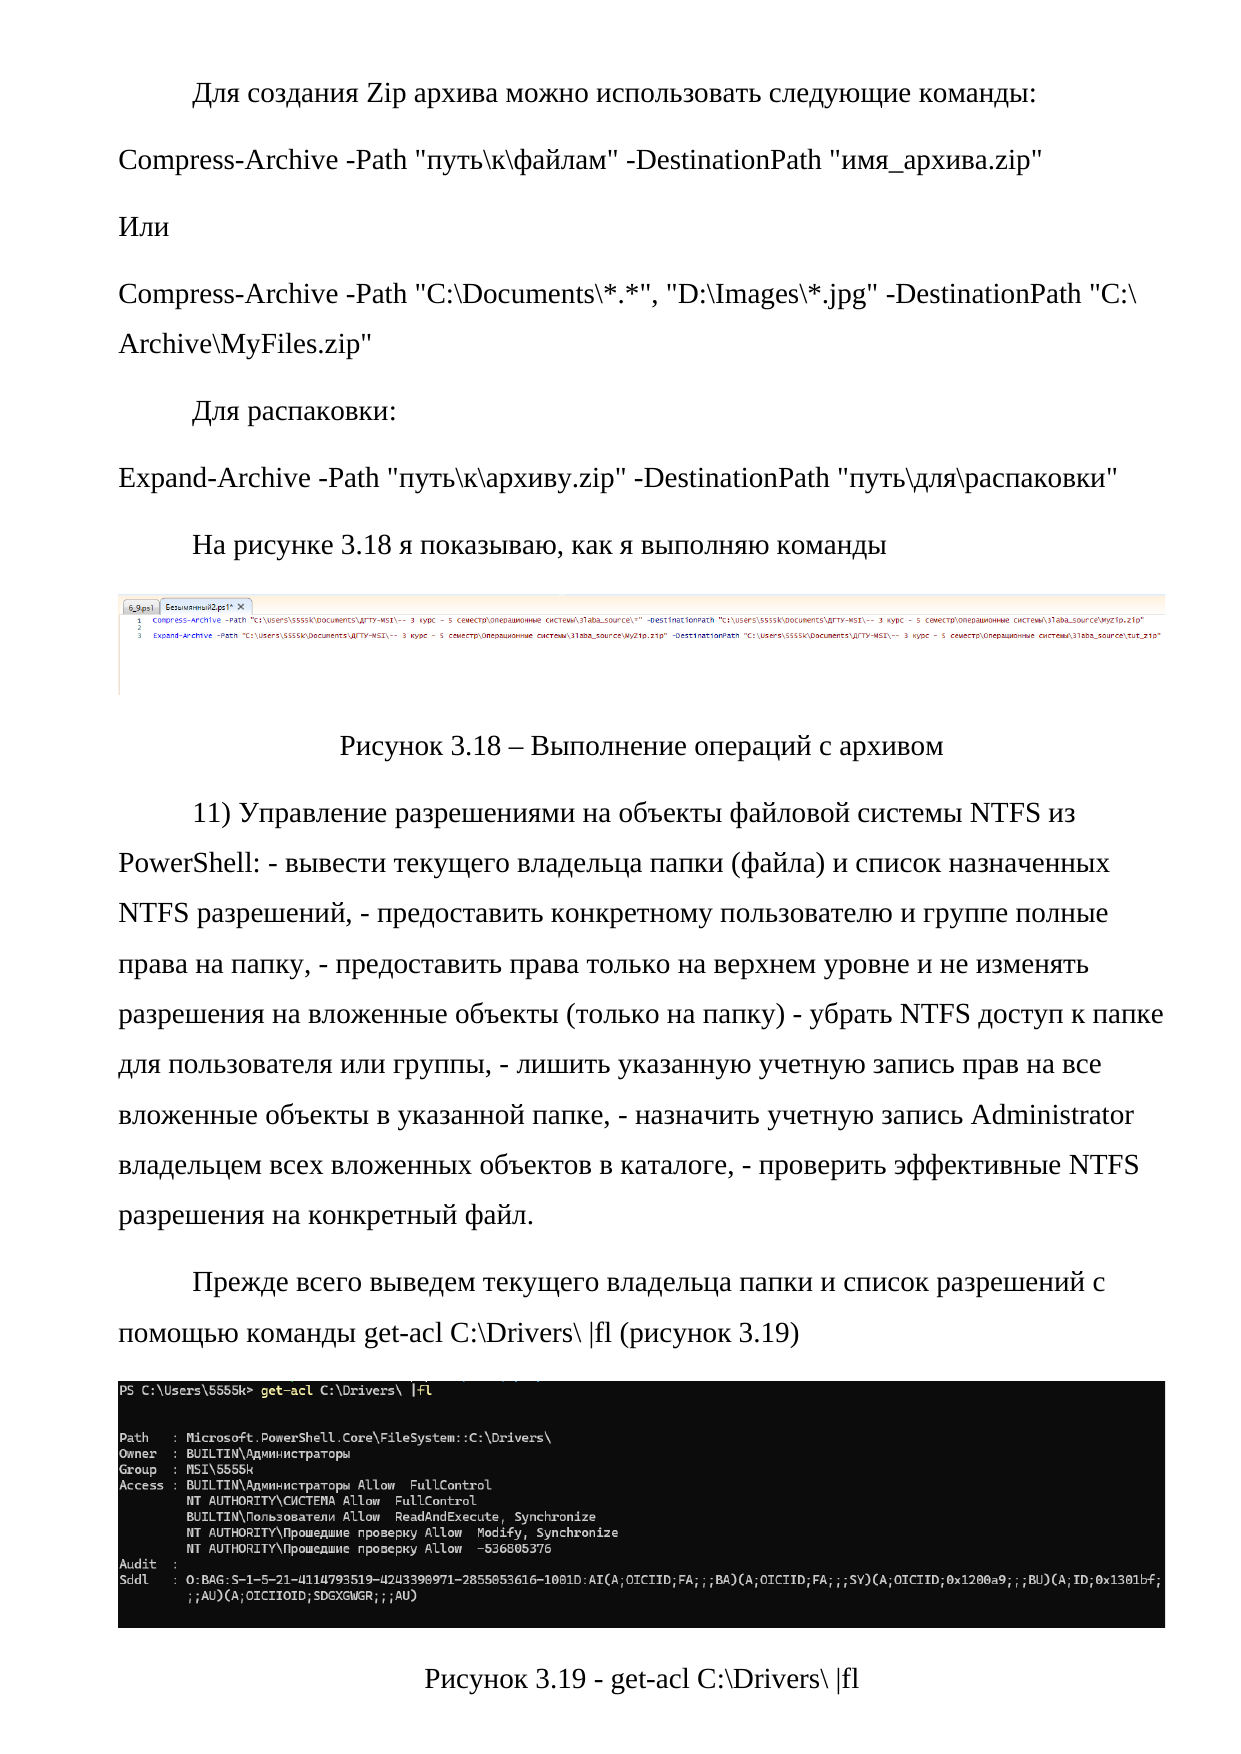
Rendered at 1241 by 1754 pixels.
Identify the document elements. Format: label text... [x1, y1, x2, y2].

text Прежде всего выведем текущего владельца папки и список разрешений с помощью команды get-acl C:\Drivers\ |fl (рисунок 3.19) [118, 1264, 1165, 1348]
text На рисунке 3.18 я показываю, как я выполняю команды [118, 527, 1165, 561]
picture [118, 594, 1166, 695]
text Compress-Archive -Path "путь\к\файлам" -DestinationPath "имя_архива.zip" [118, 142, 1165, 176]
text Для распаковки: [118, 393, 1165, 427]
text Compress-Archive -Path "C:\Documents\*.*", "D:\Images\*.jpg" -DestinationPath "C:\Archive\MyFiles.zip" [118, 276, 1165, 360]
text Рисунок 3.19 - get-acl C:\Drivers\ |fl [118, 1661, 1165, 1694]
text Или [118, 209, 1165, 242]
text Expand-Archive -Path "путь\к\архиву.zip" -DestinationPath "путь\для\распаковки" [118, 460, 1165, 494]
text Для создания Zip архива можно использовать следующие команды: [118, 75, 1165, 108]
picture [118, 1381, 1166, 1628]
text Рисунок 3.18 – Выполнение операций с архивом [118, 728, 1165, 761]
text 11) Управление разрешениями на объекты файловой системы NTFS из PowerShell: - вывести текущего владельца папки (файла) и список назначенных NTFS разрешений, - предоставить конкретному пользователю и группе полные права на папку, - предоставить права только на верхнем уровне и не изменять разрешения на вложенные объекты (только на папку) - убрать NTFS доступ к папке для пользователя или группы, - лишить указанную учетную запись прав на все вложенные объекты в указанной папке, - назначить учетную запись Administrator владельцем всех вложенных объектов в каталоге, - проверить эффективные NTFS разрешения на конкретный файл. [118, 795, 1165, 1231]
